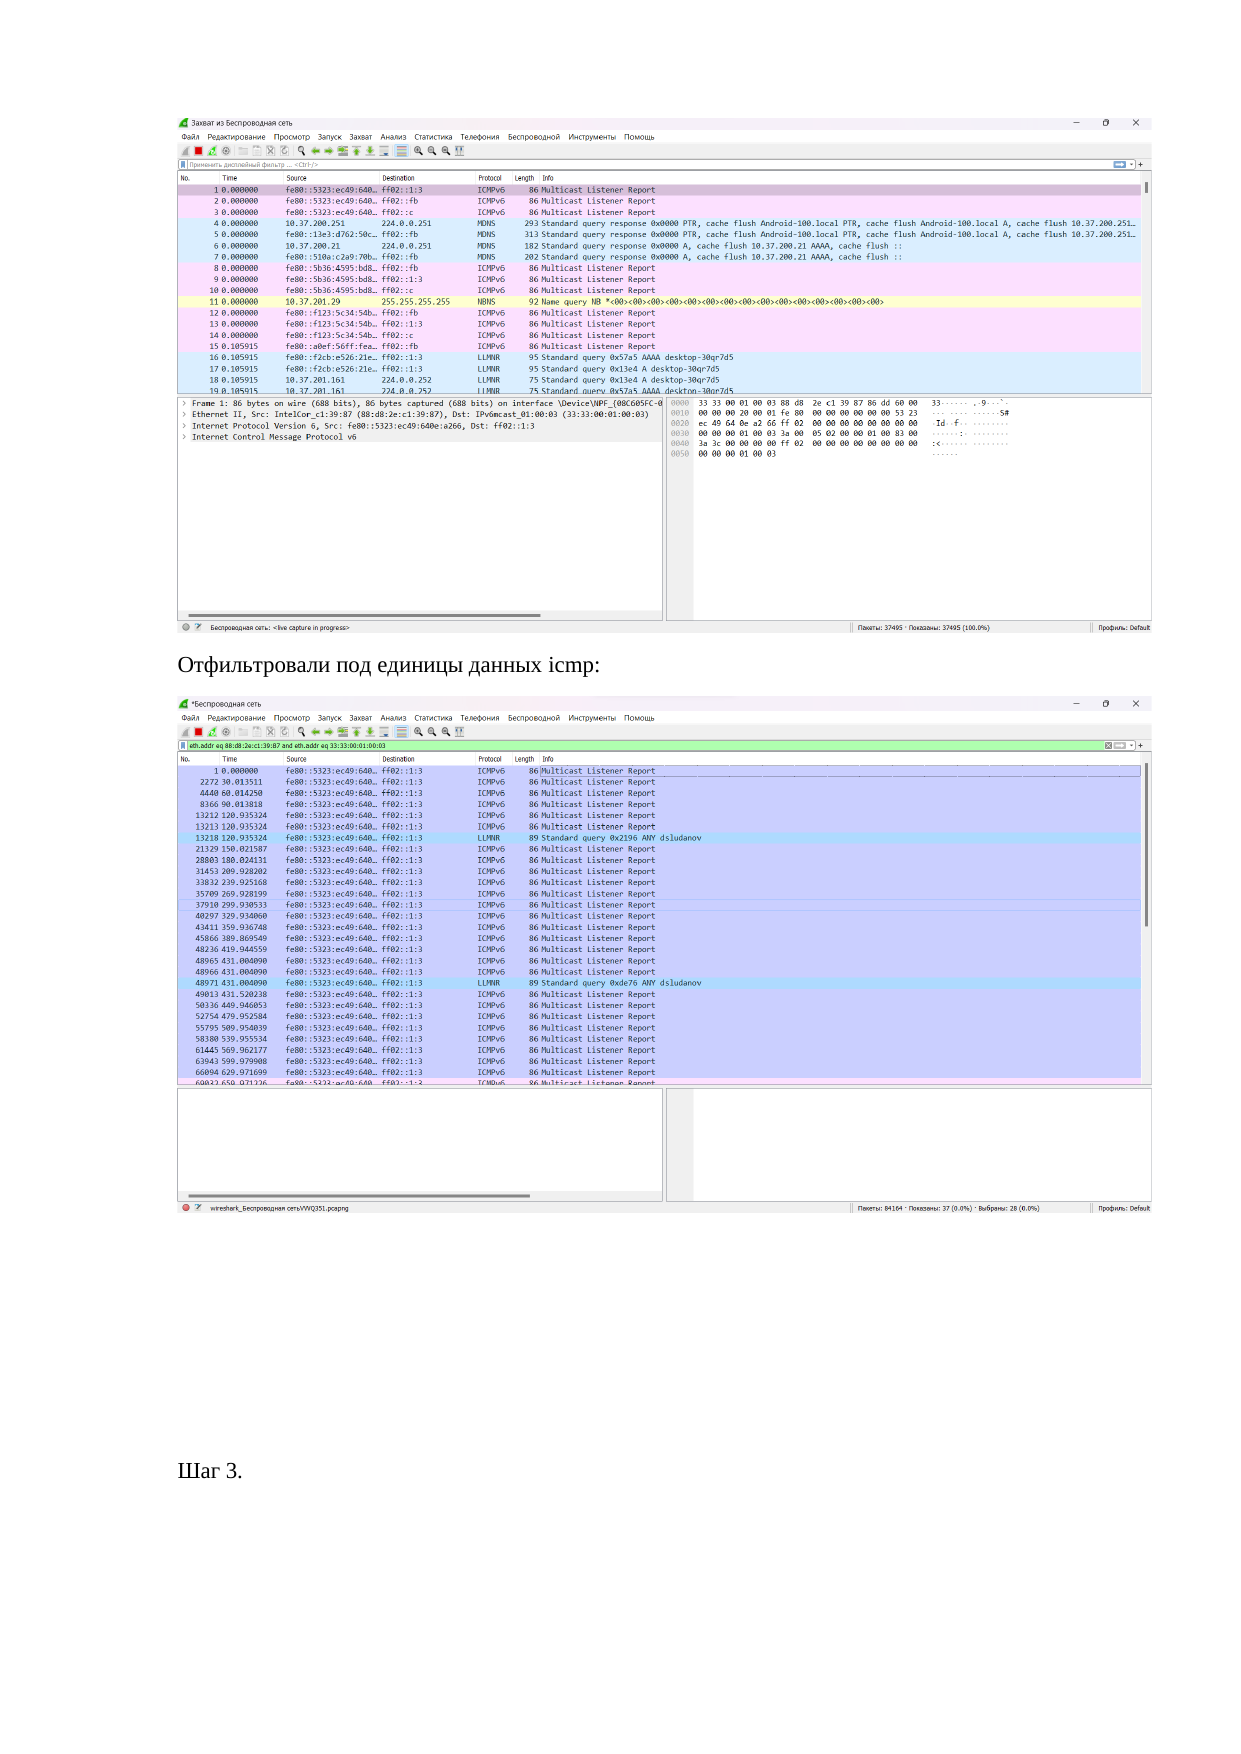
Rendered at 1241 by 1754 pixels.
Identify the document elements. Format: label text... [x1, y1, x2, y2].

text Отфильтровали под единицы данных icmp: [177, 651, 1152, 677]
text Шаг 3. [177, 1457, 1152, 1484]
picture [177, 118, 1152, 633]
picture [177, 696, 1152, 1213]
